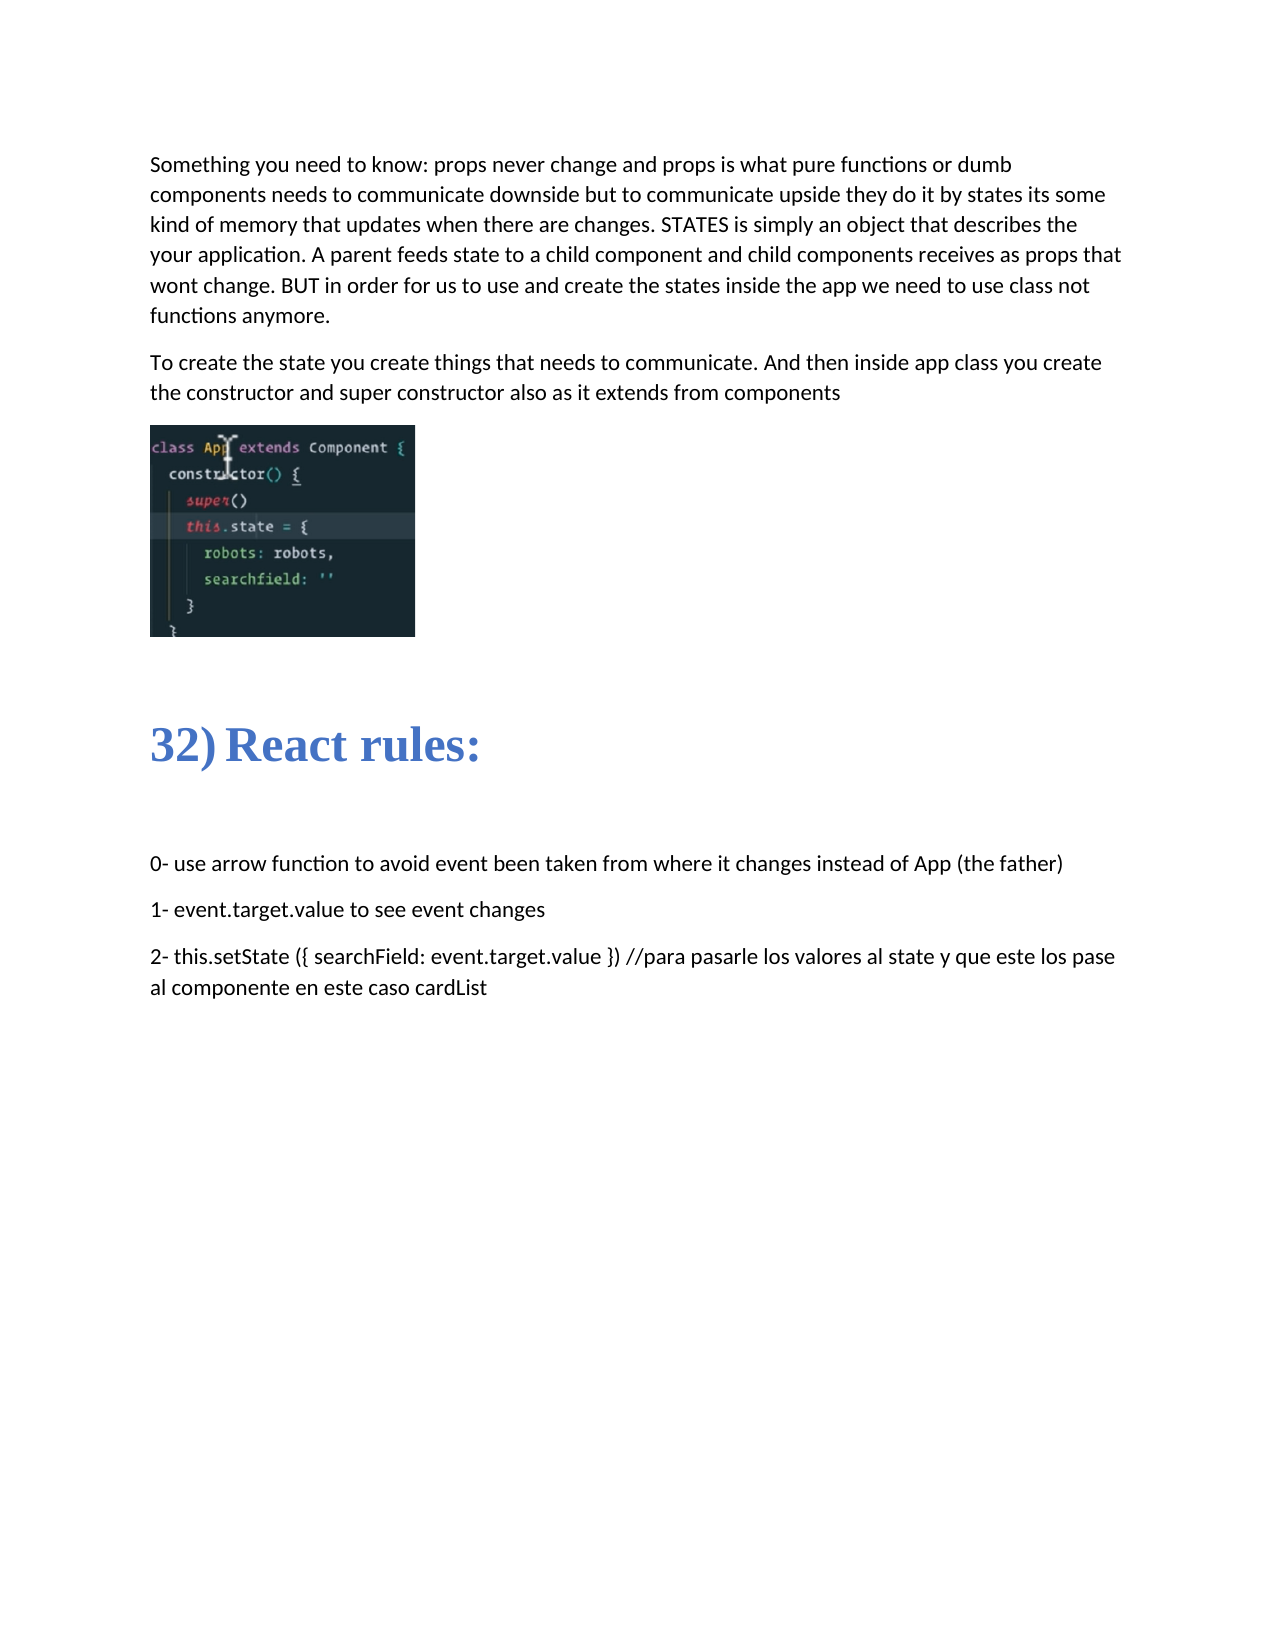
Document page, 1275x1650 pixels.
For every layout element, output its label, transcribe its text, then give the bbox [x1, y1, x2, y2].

text 0- use arrow function to avoid event been taken from where it changes instead of App (the father) [150, 849, 1125, 877]
text 1- event.target.value to see event changes [150, 896, 1125, 923]
text Something you need to know: props never change and props is what pure functions or dumb components needs to communicate downside but to communicate upside they do it by states its some kind of memory that updates when there are changes. STATES is simply an object that describes the your application. A parent feeds state to a child component and child components receives as props that wont change. BUT in order for us to use and create the states inside the app we need to use class not functions anymore. [150, 150, 1125, 329]
text 2- this.setState ({ searchField: event.target.value }) //para pasarle los valores al state y que este los pase al componente en este caso cardList [150, 942, 1125, 1001]
text To create the state you create things that needs to communicate. And then inside app class you create the constructor and super constructor also as it extends from components [150, 348, 1125, 406]
subtitle React rules: [150, 715, 1125, 773]
picture [150, 425, 415, 637]
